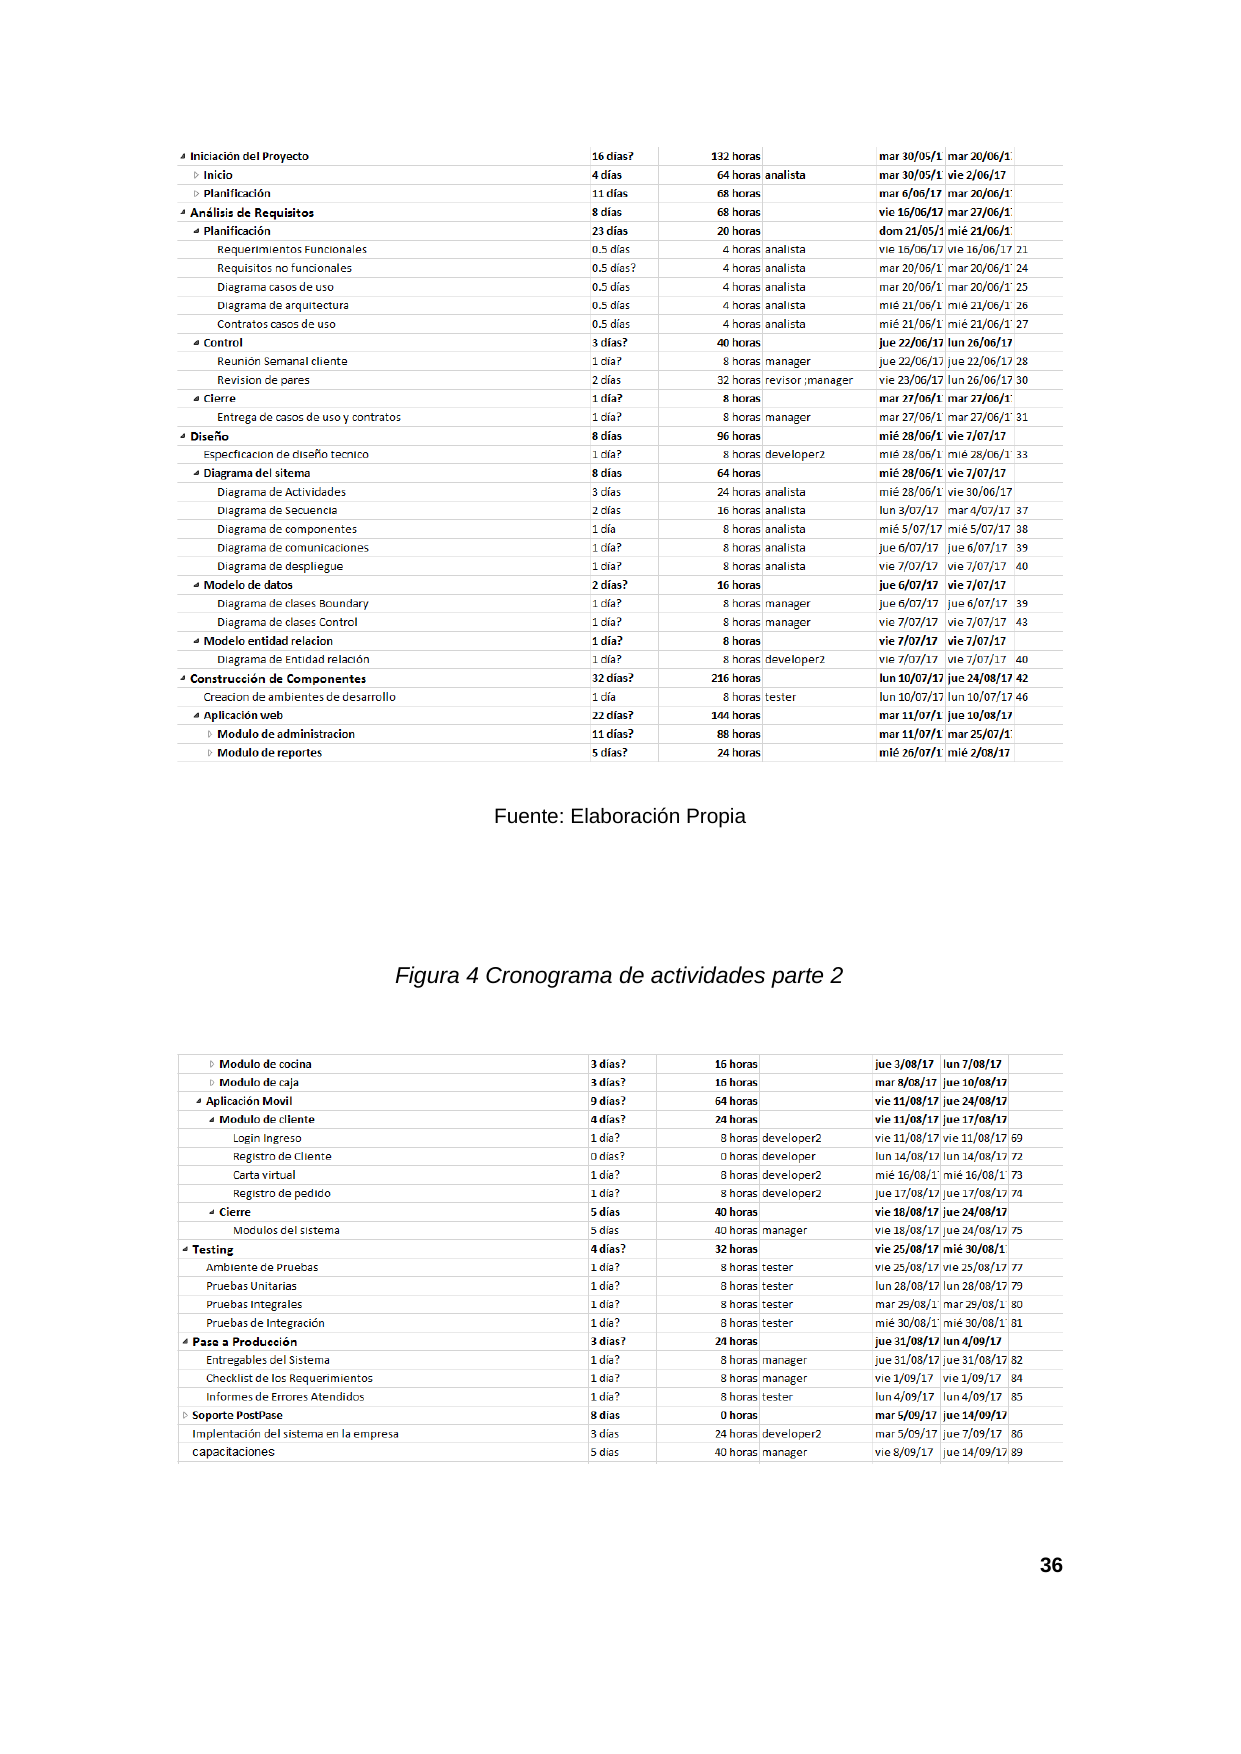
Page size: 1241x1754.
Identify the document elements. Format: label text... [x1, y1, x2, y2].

picture [177, 1054, 1063, 1464]
text Fuente: Elaboración Propia [177, 803, 1063, 827]
picture [177, 147, 1063, 762]
text Figura 4 Cronograma de actividades parte 2 [177, 962, 1063, 988]
